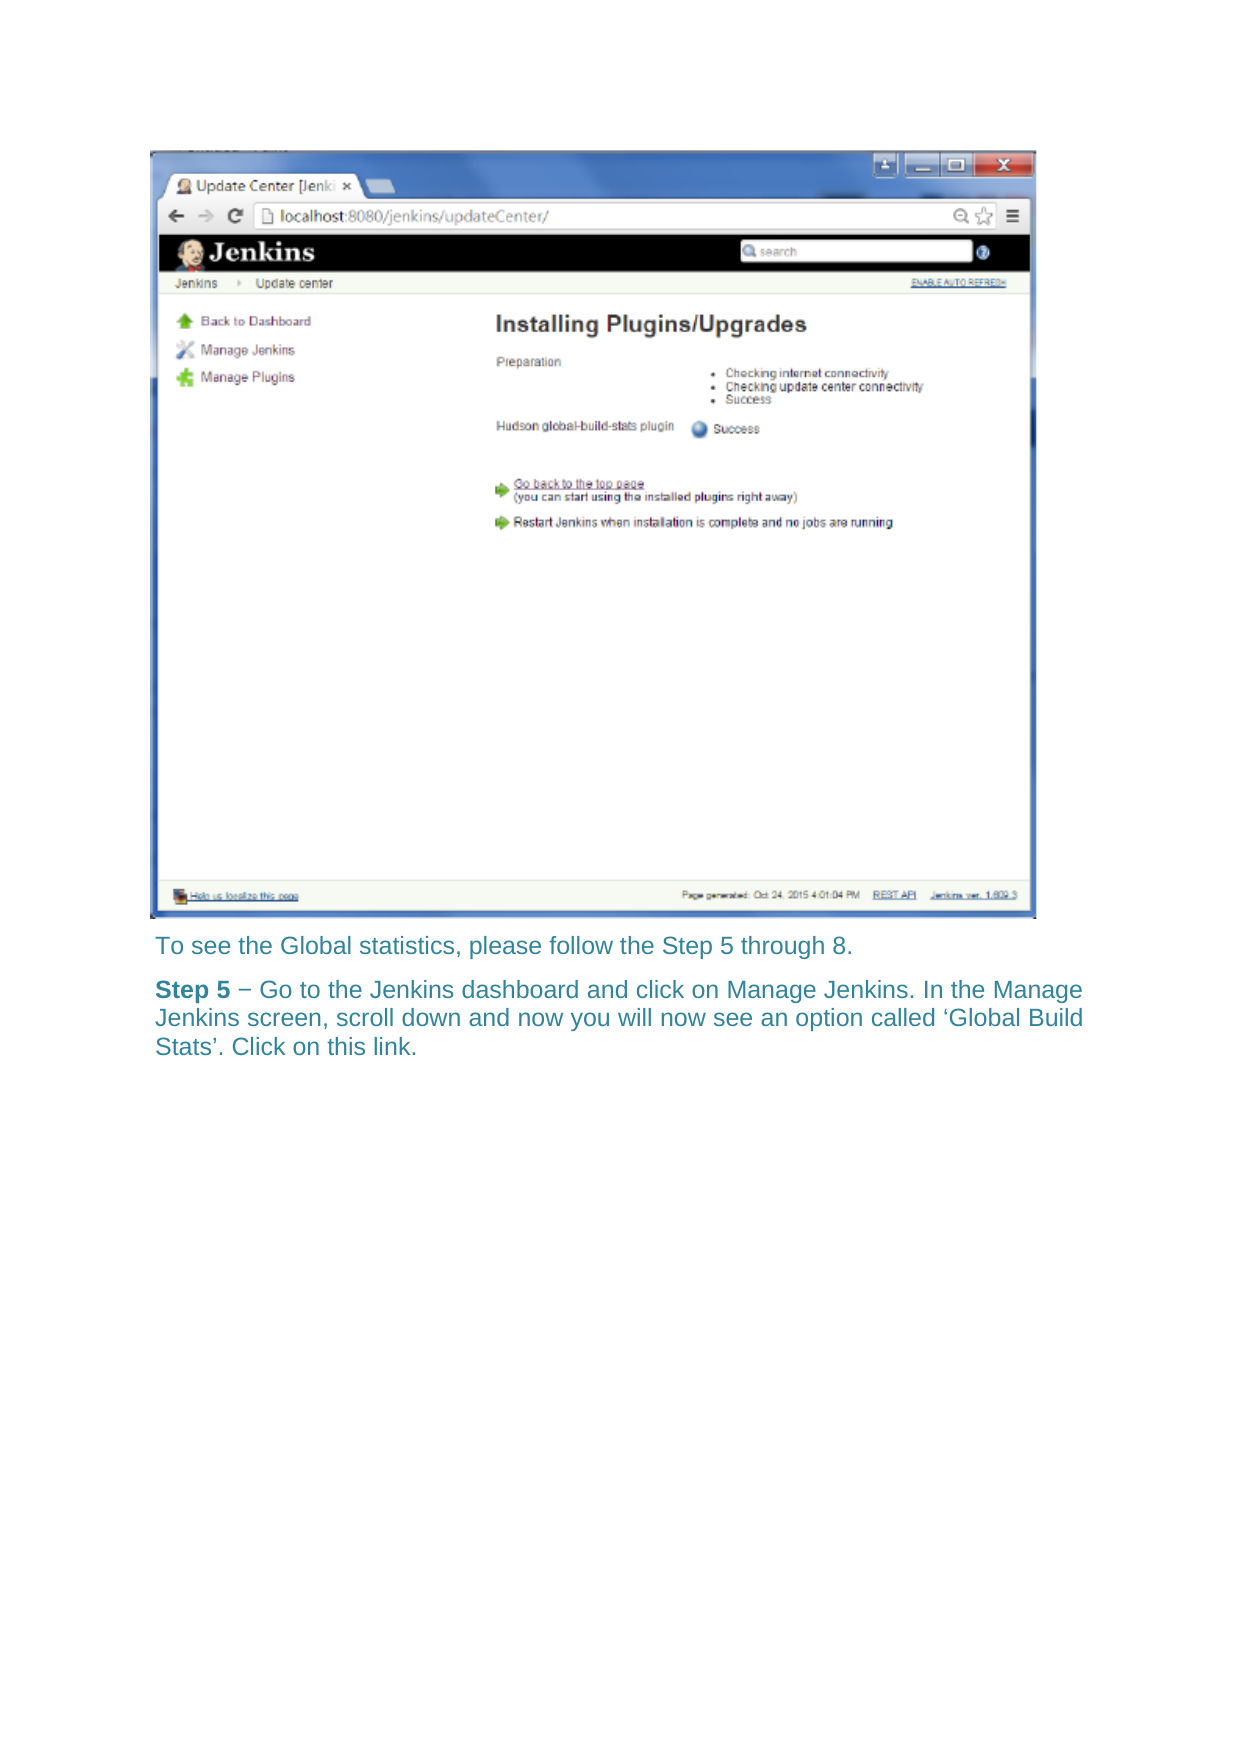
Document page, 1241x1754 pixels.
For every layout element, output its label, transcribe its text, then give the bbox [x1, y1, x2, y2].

picture [150, 150, 1038, 919]
text Step 5 − Go to the Jenkins dashboard and click on Manage Jenkins. In the Manage Jenkins screen, scroll down and now you will now see an option called ‘Global Build Stats’. Click on this link. [155, 975, 1085, 1061]
text To see the Global statistics, please follow the Step 5 through 8. [155, 931, 1085, 960]
